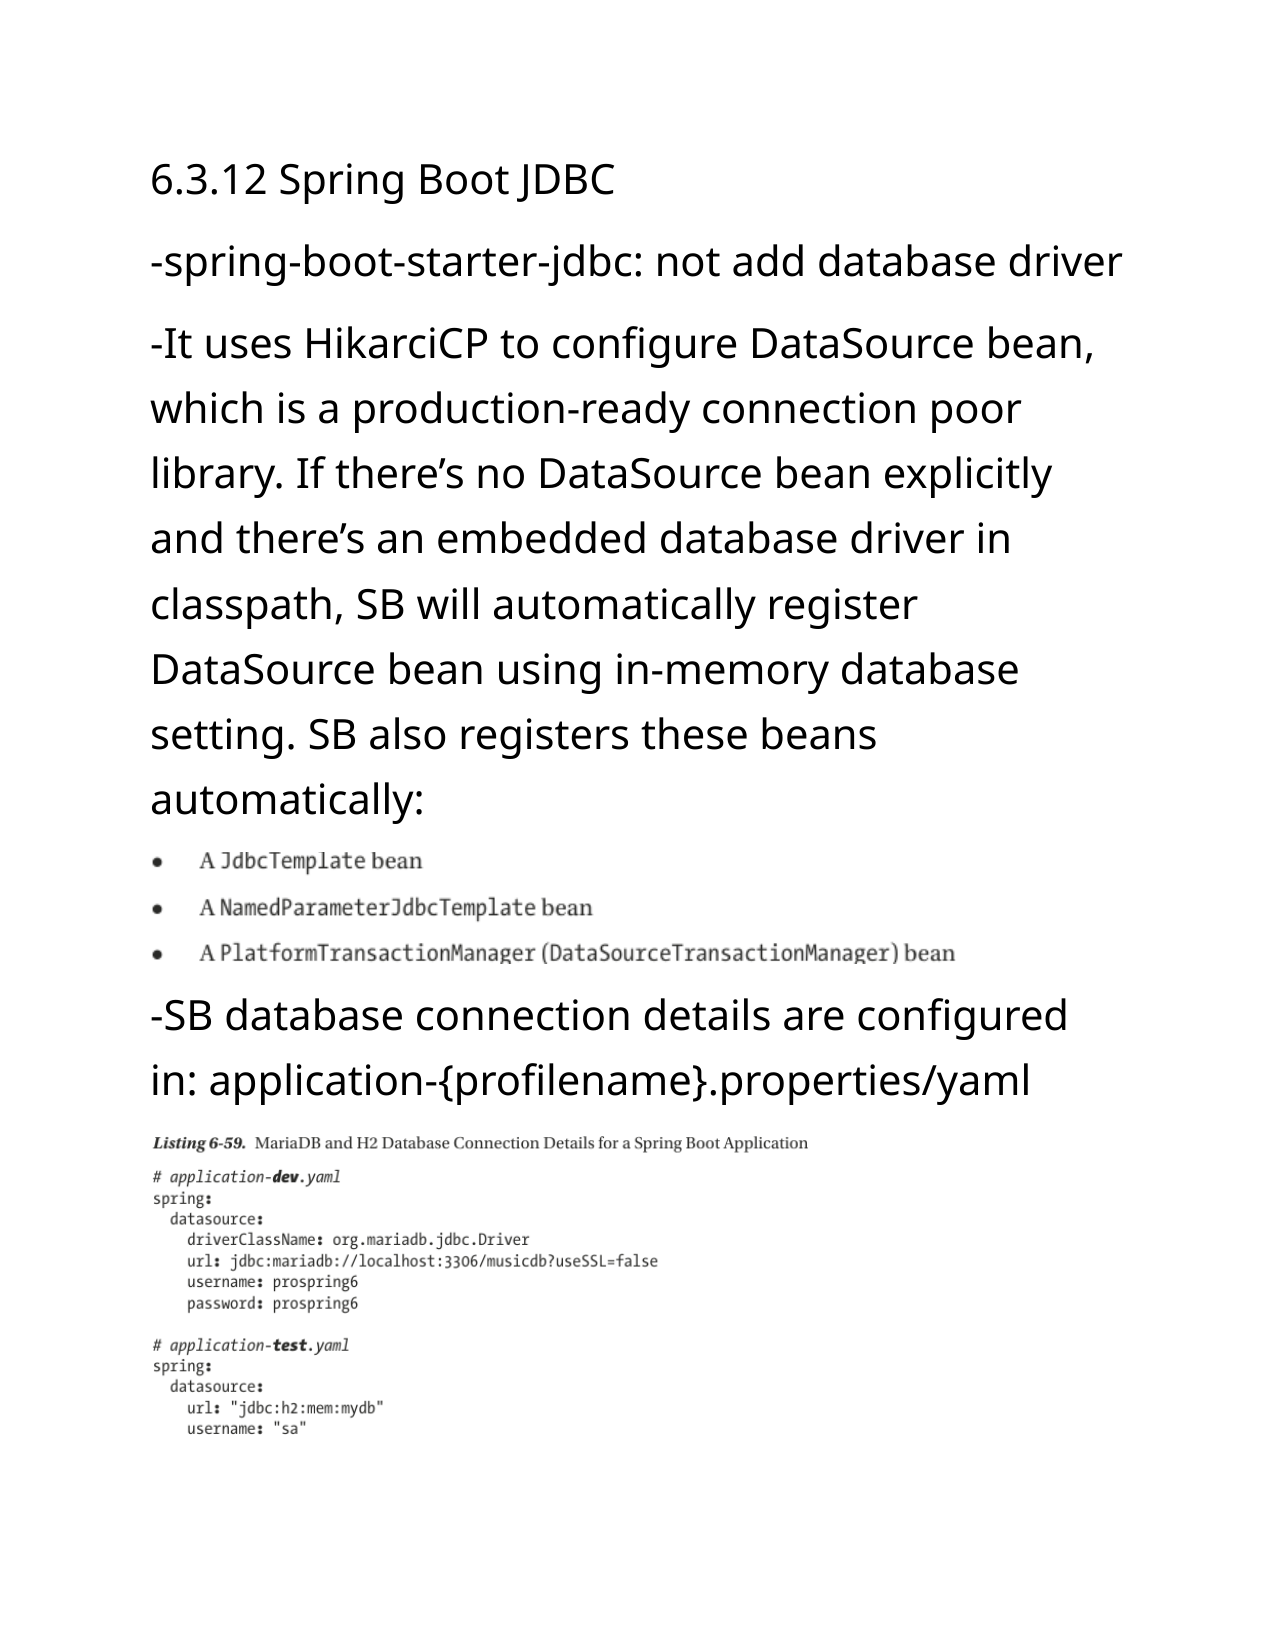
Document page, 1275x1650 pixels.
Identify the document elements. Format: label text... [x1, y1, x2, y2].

text 6.3.12 Spring Boot JDBC [150, 150, 1125, 207]
picture [150, 1132, 809, 1436]
picture [150, 852, 956, 964]
text -spring-boot-starter-jdbc: not add database driver [150, 232, 1125, 289]
text -It uses HikarciCP to configure DataSource bean, which is a production-ready connection poor library. If there’s no DataSource bean explicitly and there’s an embedded database driver in classpath, SB will automatically register DataSource bean using in-memory database setting. SB also registers these beans automatically: [150, 314, 1125, 827]
text -SB database connection details are configured in: application-{profilename}.properties/yaml [150, 986, 1125, 1108]
